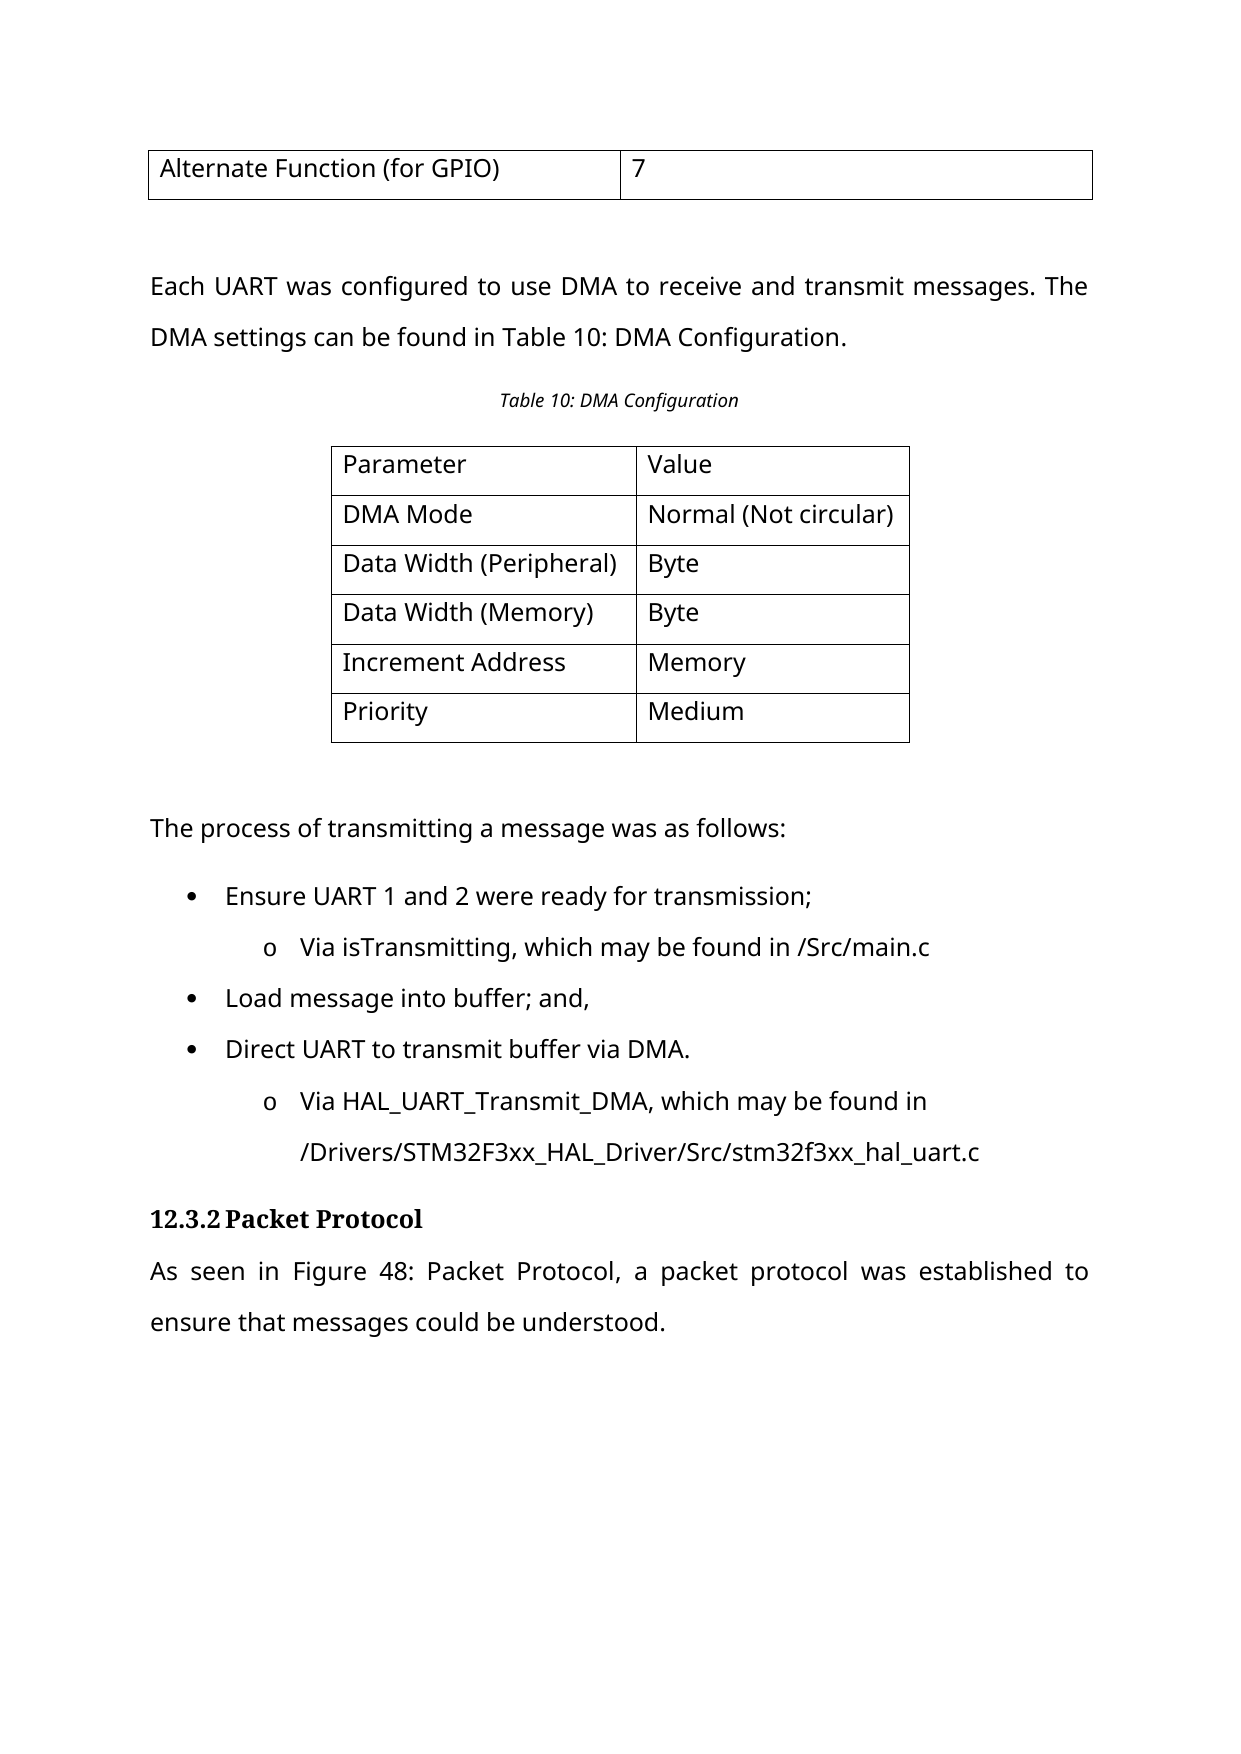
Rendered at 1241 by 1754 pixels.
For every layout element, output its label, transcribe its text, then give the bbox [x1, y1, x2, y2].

table_header Value [637, 447, 909, 495]
table_header Parameter [332, 447, 636, 495]
text The process of transmitting a message was as follows: [150, 811, 1090, 845]
table_cell Byte [637, 546, 909, 594]
table_cell Normal (Not circular) [637, 496, 909, 545]
table_cell DMA Mode [332, 496, 636, 545]
table_cell Data Width (Peripheral) [332, 546, 636, 594]
table_cell 7 [621, 151, 1092, 199]
list Load message into buffer; and, [187, 981, 1090, 1015]
table_cell Medium [637, 694, 909, 742]
list Via HAL_UART_Transmit_DMA, which may be found in /Drivers/STM32F3xx_HAL_Driver/Src/stm32f3xx_hal_uart.c [262, 1083, 1090, 1168]
text Each UART was configured to use DMA to receive and transmit messages. The DMA settings can be found in Table 10: DMA Configuration. [150, 268, 1090, 353]
text As seen in Figure 48: Packet Protocol, a packet protocol was established to ensure that messages could be understood. [150, 1253, 1090, 1338]
table_cell Byte [637, 595, 909, 643]
list Direct UART to transmit buffer via DMA. [187, 1032, 1090, 1066]
table_cell Priority [332, 694, 636, 742]
table_cell Data Width (Memory) [332, 595, 636, 643]
table_cell Increment Address [332, 645, 636, 693]
subtitle Packet Protocol [150, 1202, 1090, 1236]
table_cell Memory [637, 645, 909, 693]
text Table 10: DMA Configuration [150, 387, 1090, 412]
list Ensure UART 1 and 2 were ready for transmission; [187, 879, 1090, 913]
list Via isTransmitting, which may be found in /Src/main.c [262, 930, 1090, 964]
table_cell Alternate Function (for GPIO) [149, 151, 620, 199]
